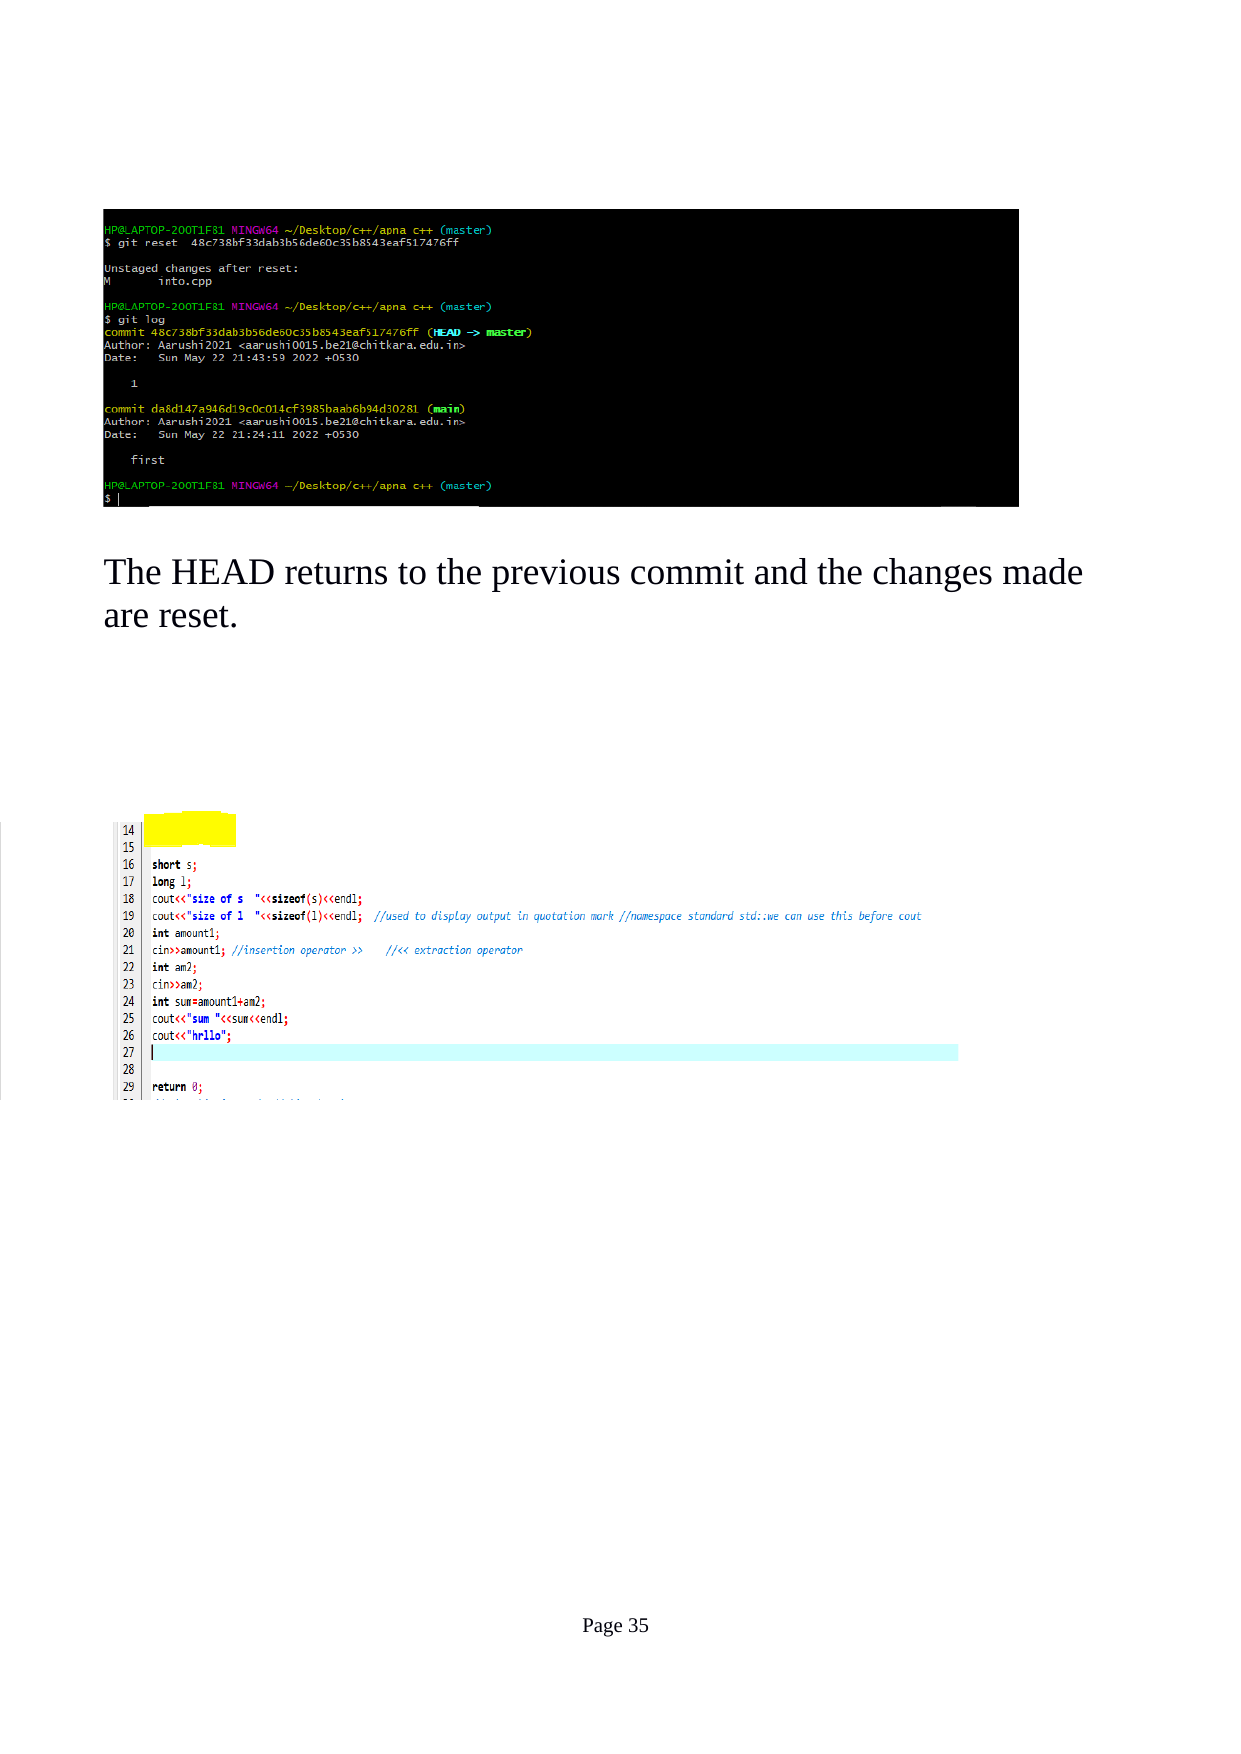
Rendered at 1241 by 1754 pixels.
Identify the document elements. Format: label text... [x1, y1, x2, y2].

picture [103, 209, 1019, 507]
picture [0, 822, 959, 1100]
text The HEAD returns to the previous commit and the changes made are reset. [103, 550, 1122, 636]
